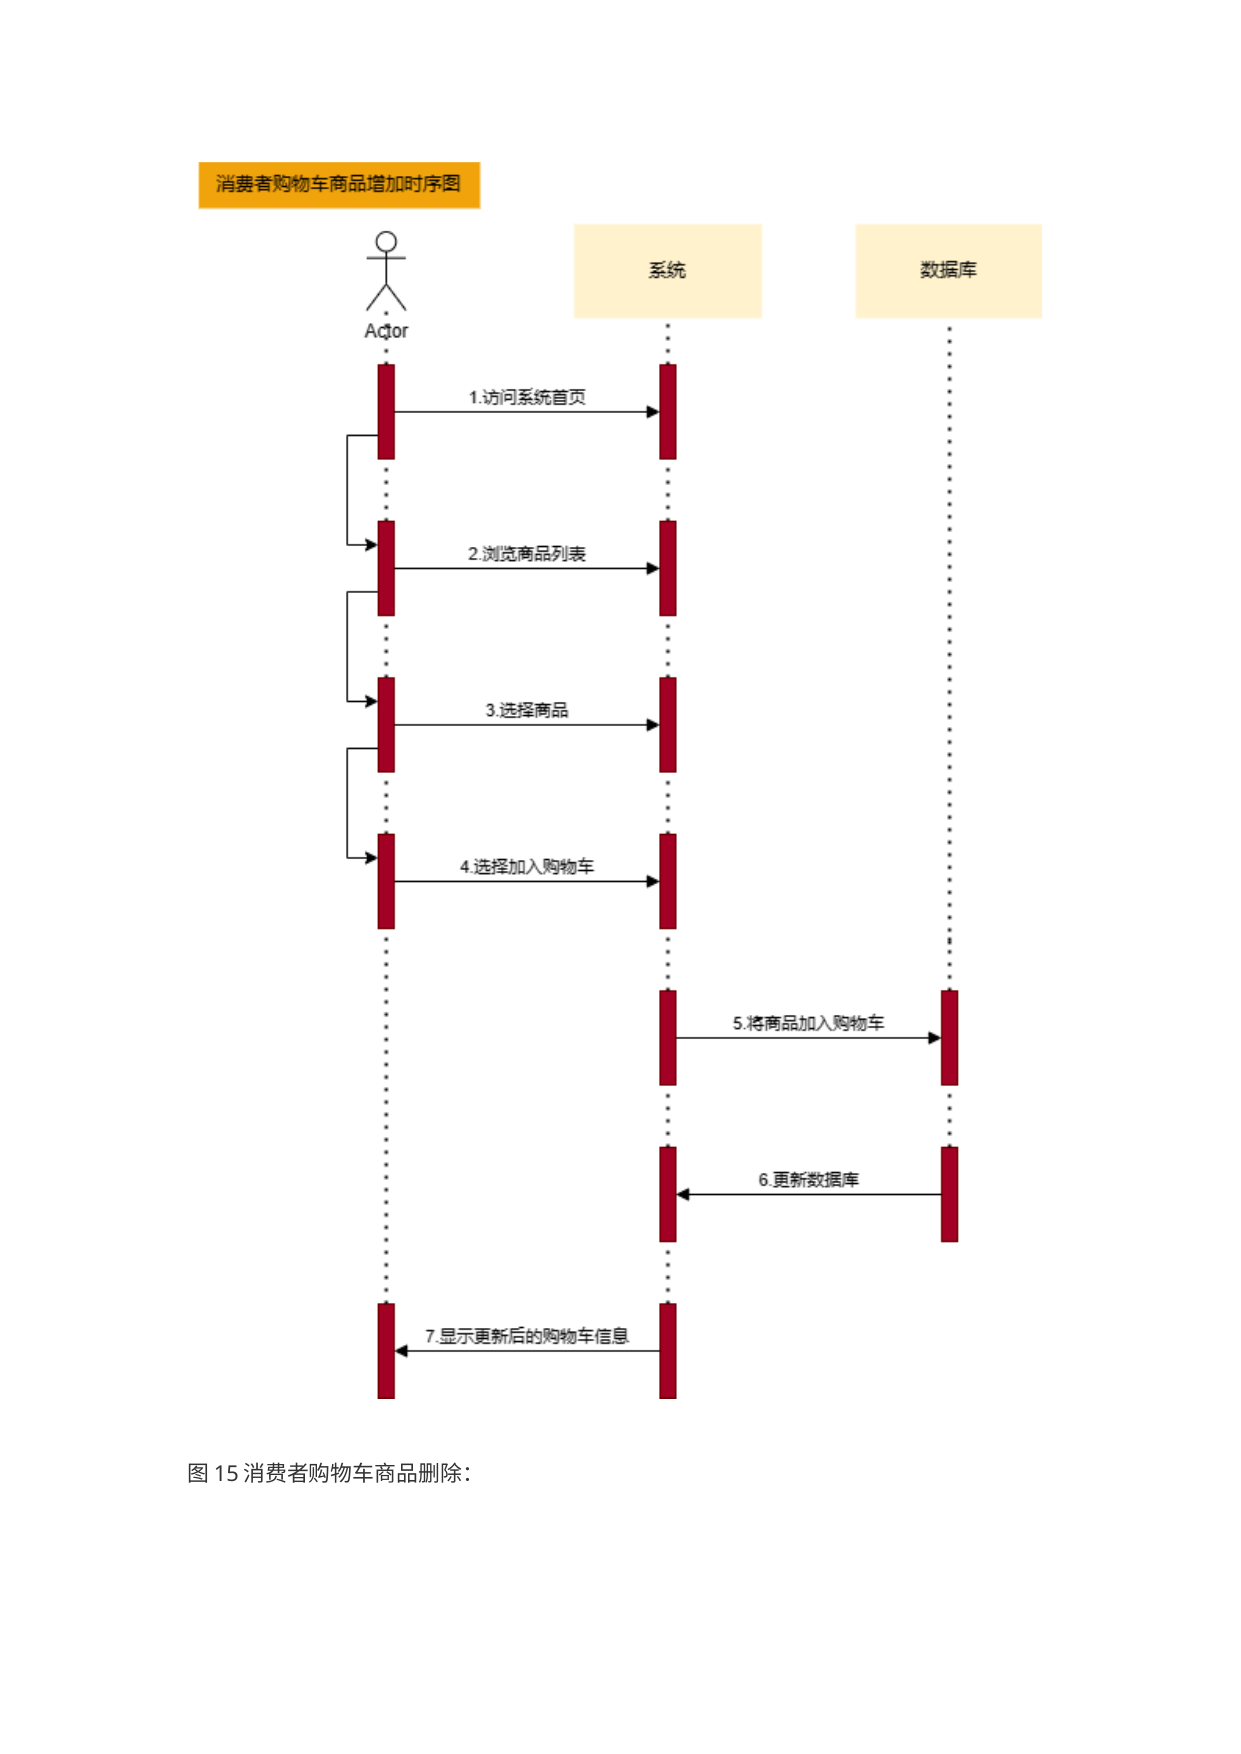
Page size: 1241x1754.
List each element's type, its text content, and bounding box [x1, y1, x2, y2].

text 图15消费者购物车商品删除： [187, 1456, 1053, 1489]
picture [198, 162, 1043, 1399]
